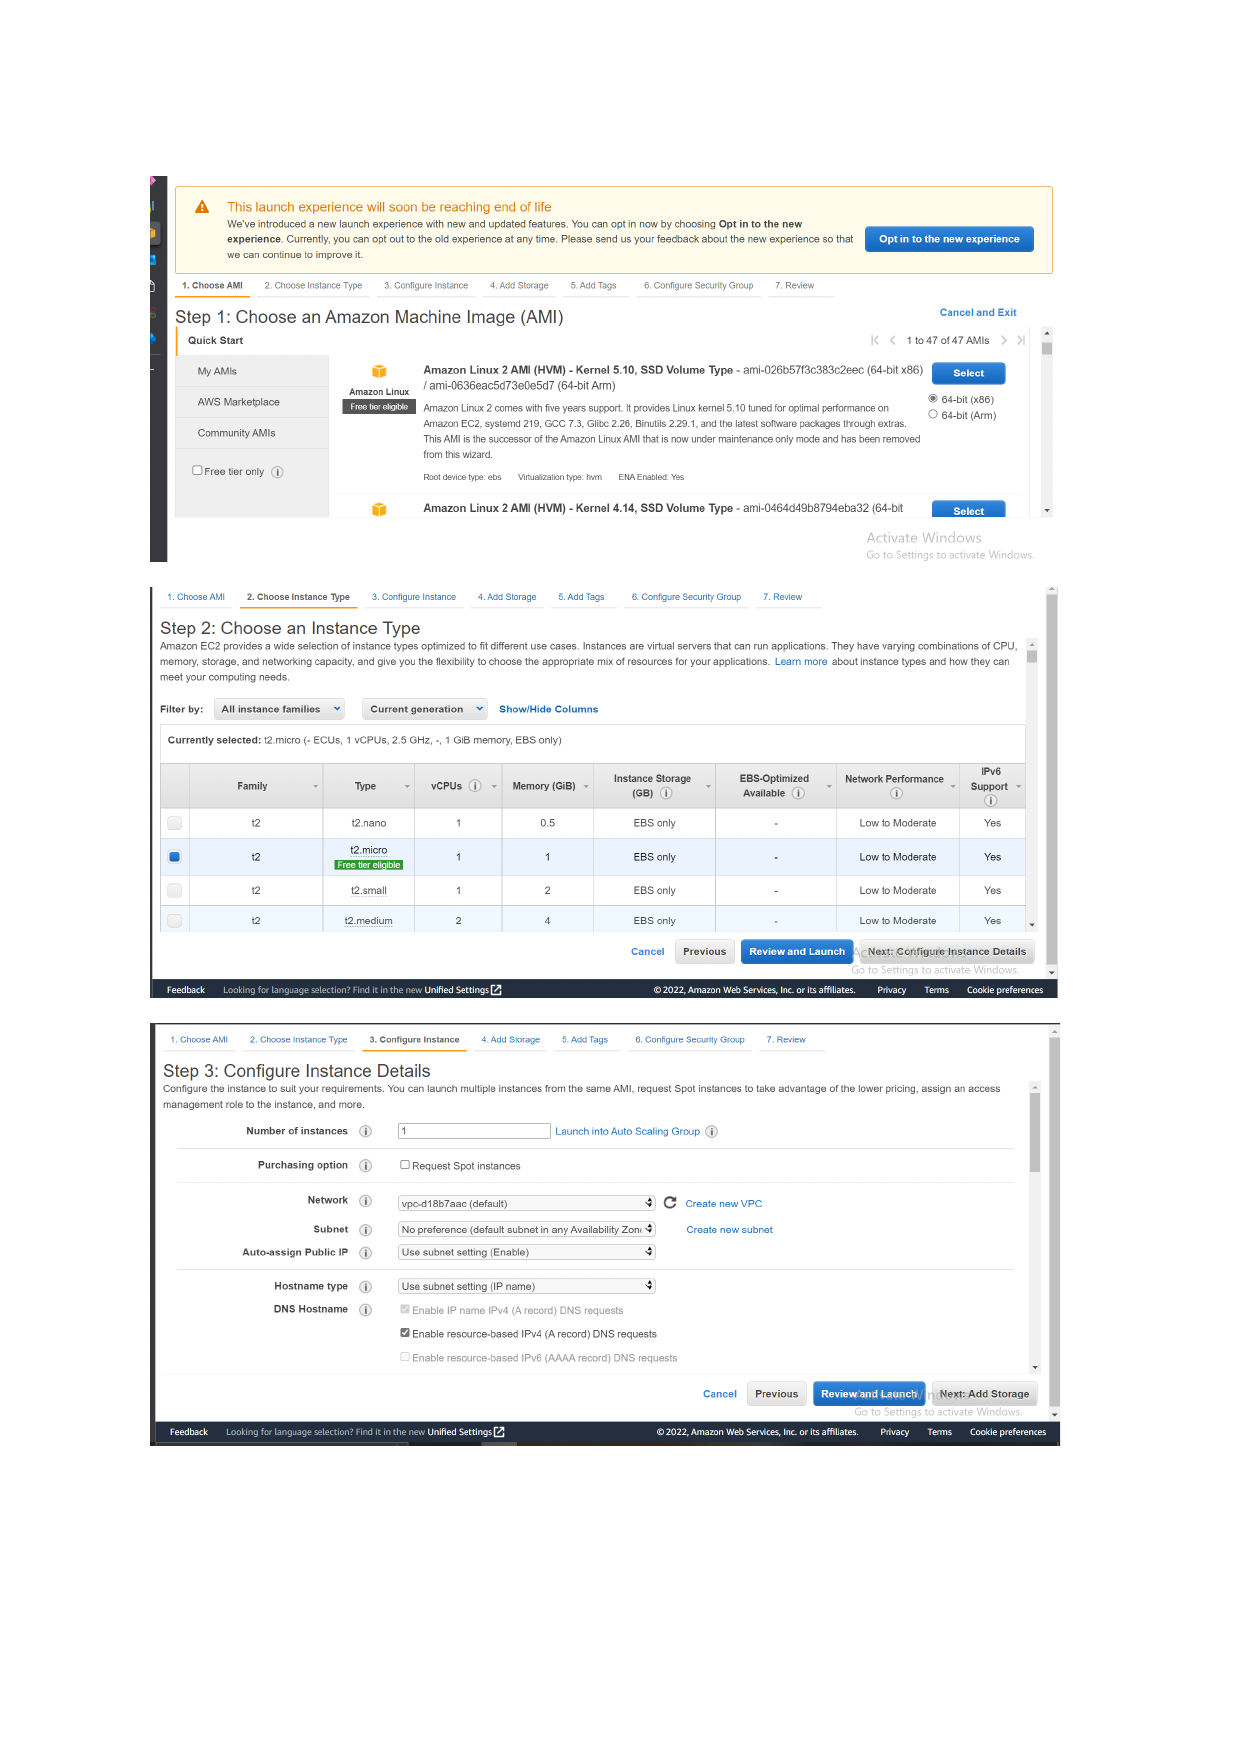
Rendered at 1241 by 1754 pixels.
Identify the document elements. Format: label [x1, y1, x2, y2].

picture [150, 587, 1058, 998]
picture [150, 1023, 1060, 1446]
picture [150, 176, 1058, 562]
